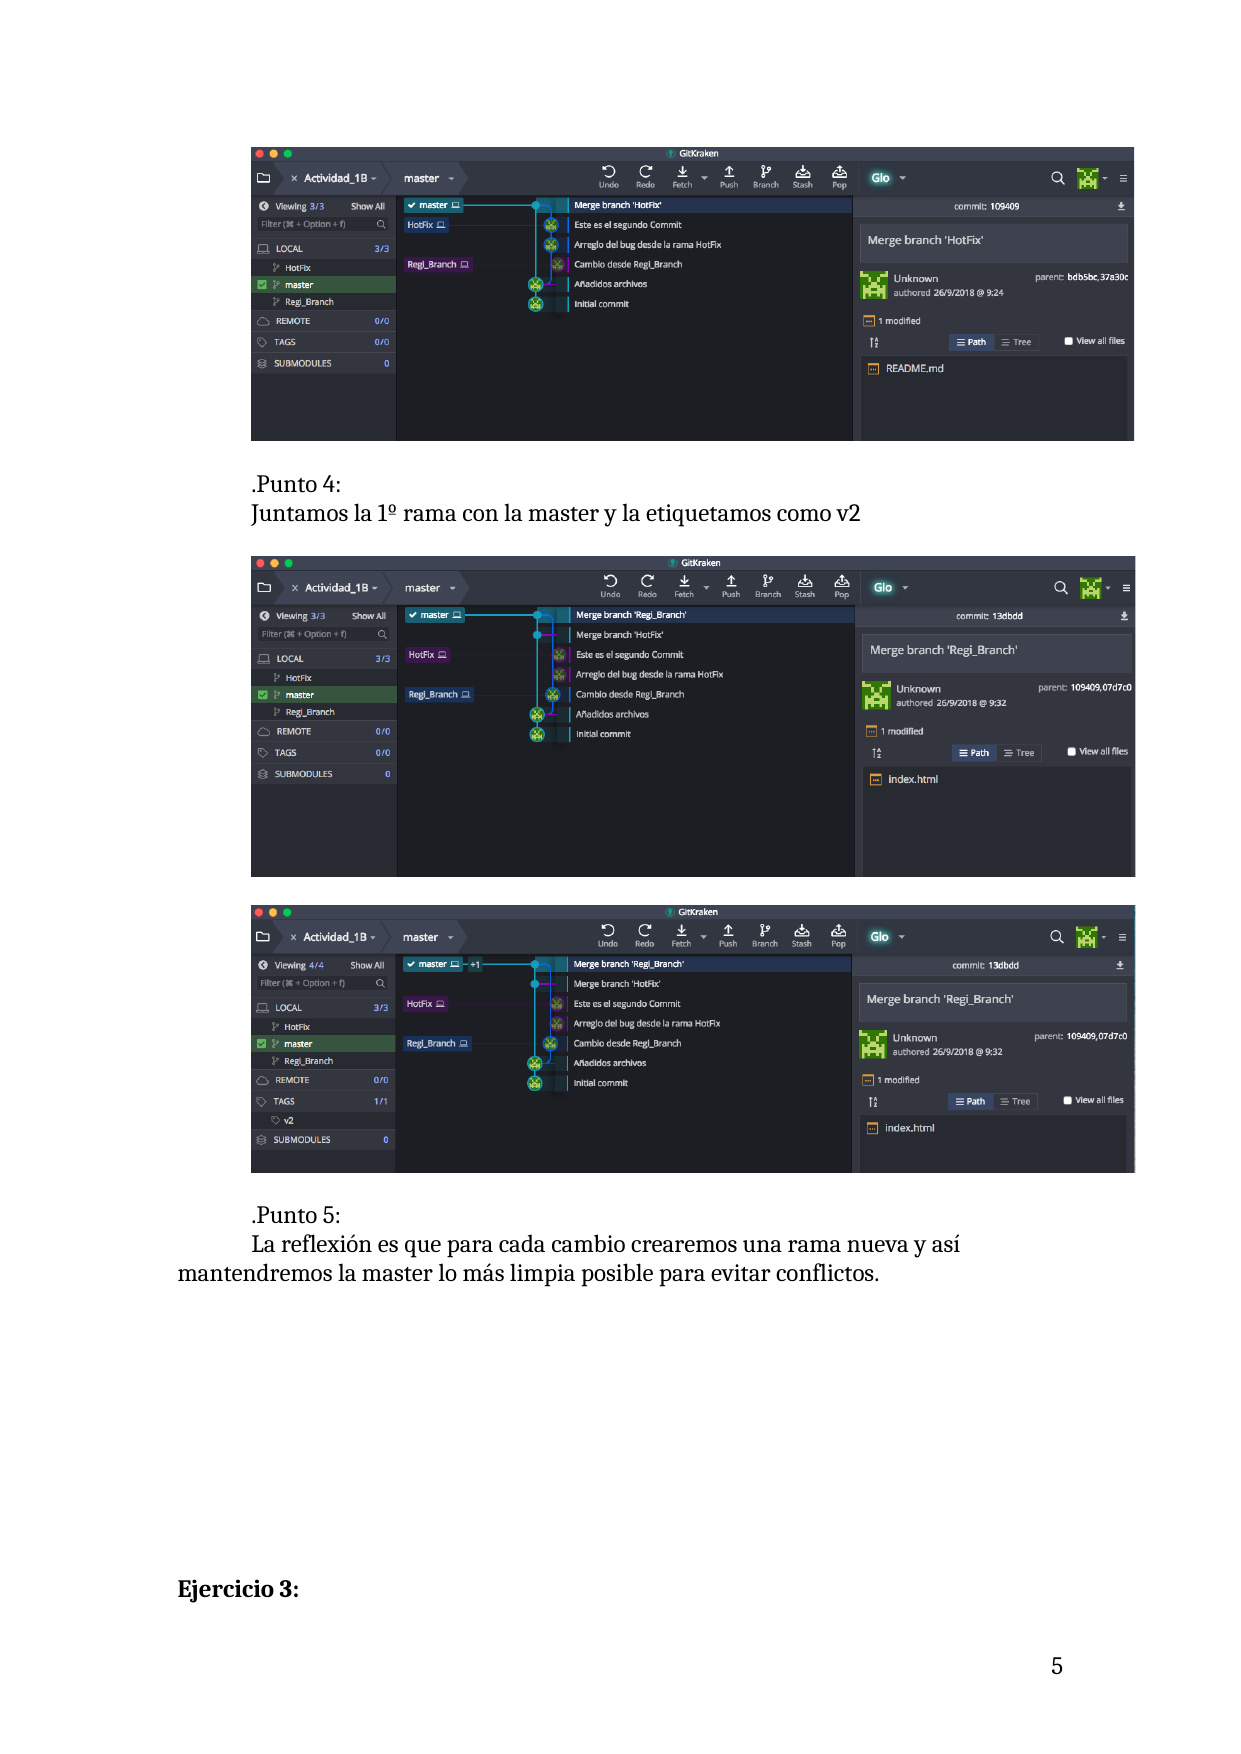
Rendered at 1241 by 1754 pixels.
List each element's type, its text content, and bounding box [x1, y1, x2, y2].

picture [251, 905, 1136, 1173]
text La reflexión es que para cada cambio crearemos una rama nueva y así mantendremos la master lo más limpia posible para evitar conflictos. [177, 1230, 1063, 1287]
text .Punto 4: [177, 470, 1063, 498]
text Ejercicio 3: [177, 1575, 1063, 1604]
picture [251, 556, 1136, 877]
text Juntamos la 1º rama con la master y la etiquetamos como v2 [177, 498, 1063, 527]
picture [251, 147, 1135, 441]
text .Punto 5: [177, 1201, 1063, 1230]
